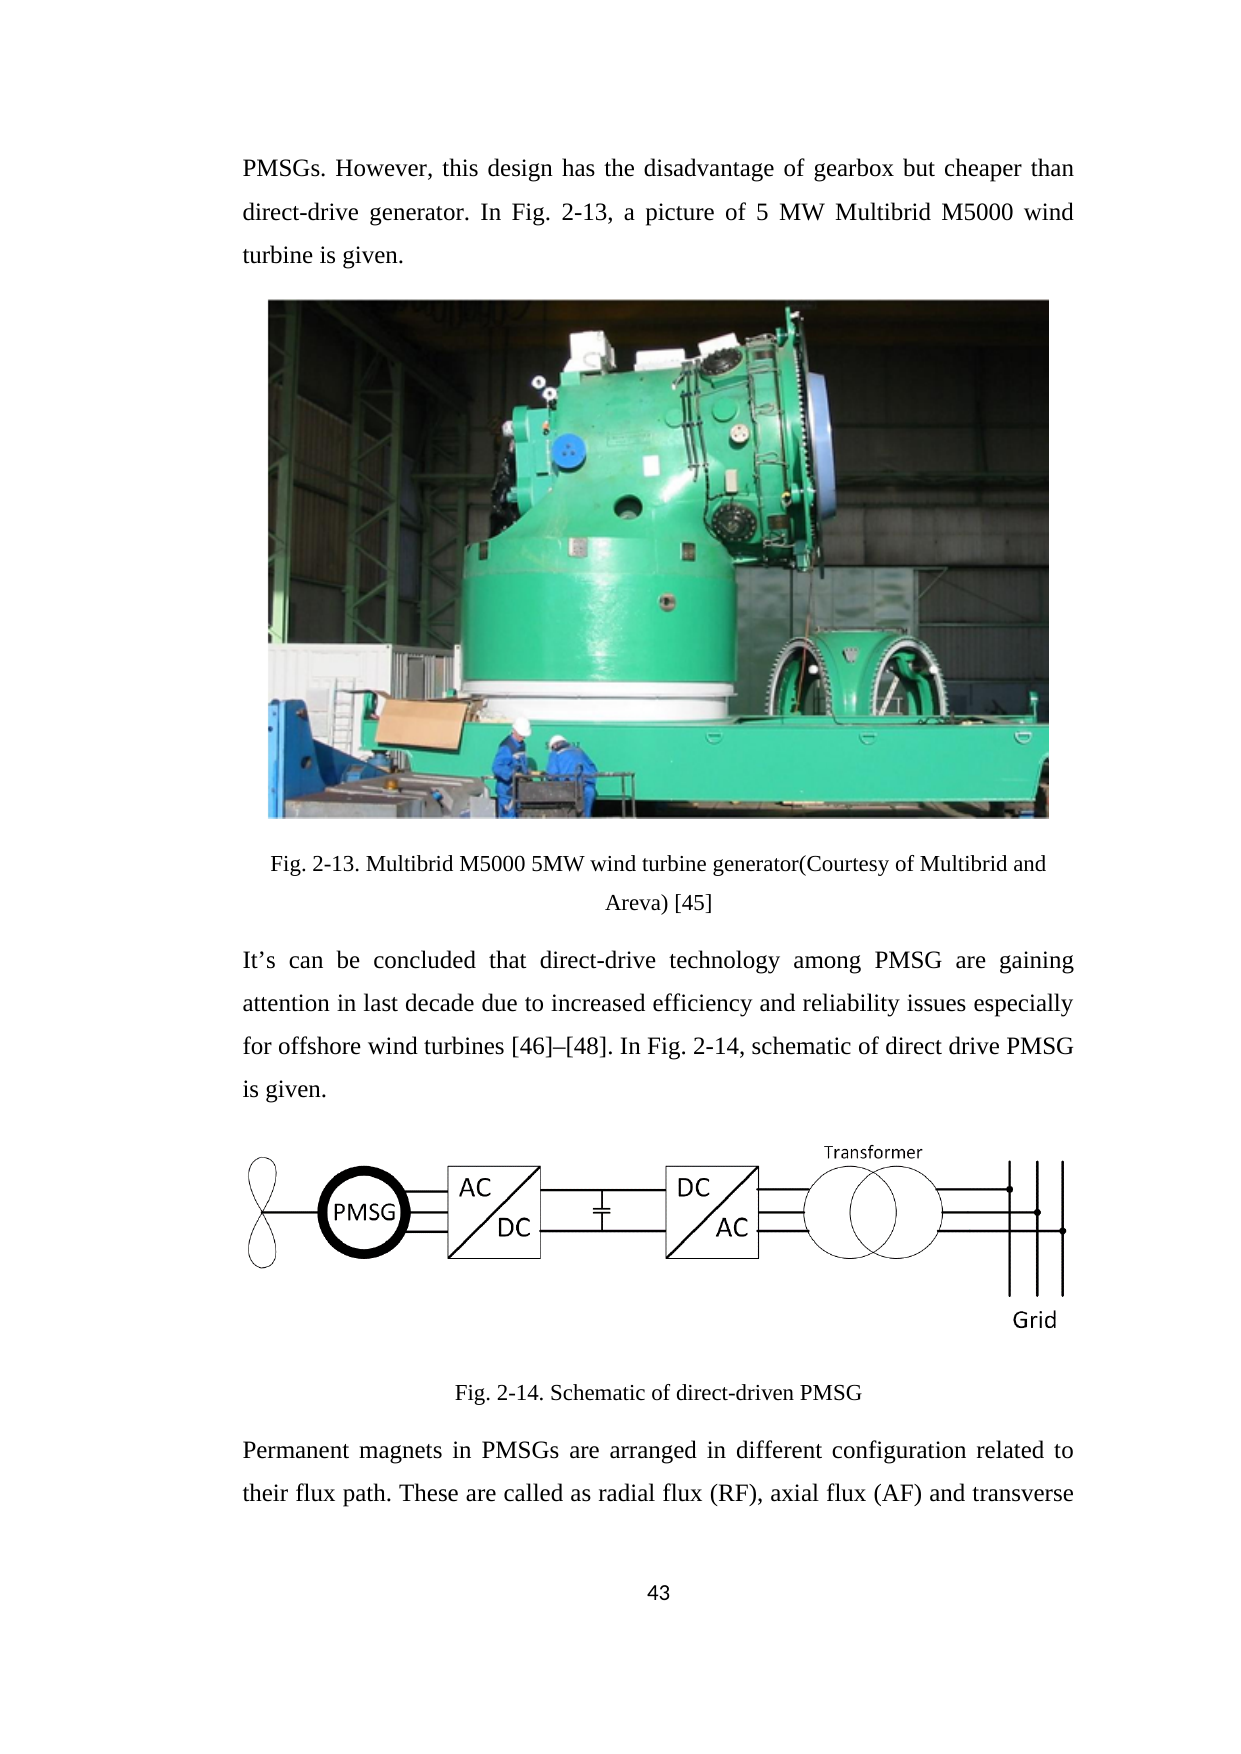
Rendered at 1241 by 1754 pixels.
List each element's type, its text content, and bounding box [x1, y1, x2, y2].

text Fig. 2-14. Schematic of direct-driven PMSG [242, 1379, 1075, 1405]
picture [267, 299, 1049, 819]
text It’s can be concluded that direct-drive technology among PMSG are gaining attention in last decade due to increased efficiency and reliability issues especially for offshore wind turbines [46]–[48]. In Fig. 2-14, schematic of direct drive PMSG is given. [242, 945, 1075, 1103]
text Fig. 2-13. Multibrid M5000 5MW wind turbine generator(Courtesy of Multibrid and Areva) [45] [242, 849, 1075, 915]
picture [244, 1134, 1073, 1348]
